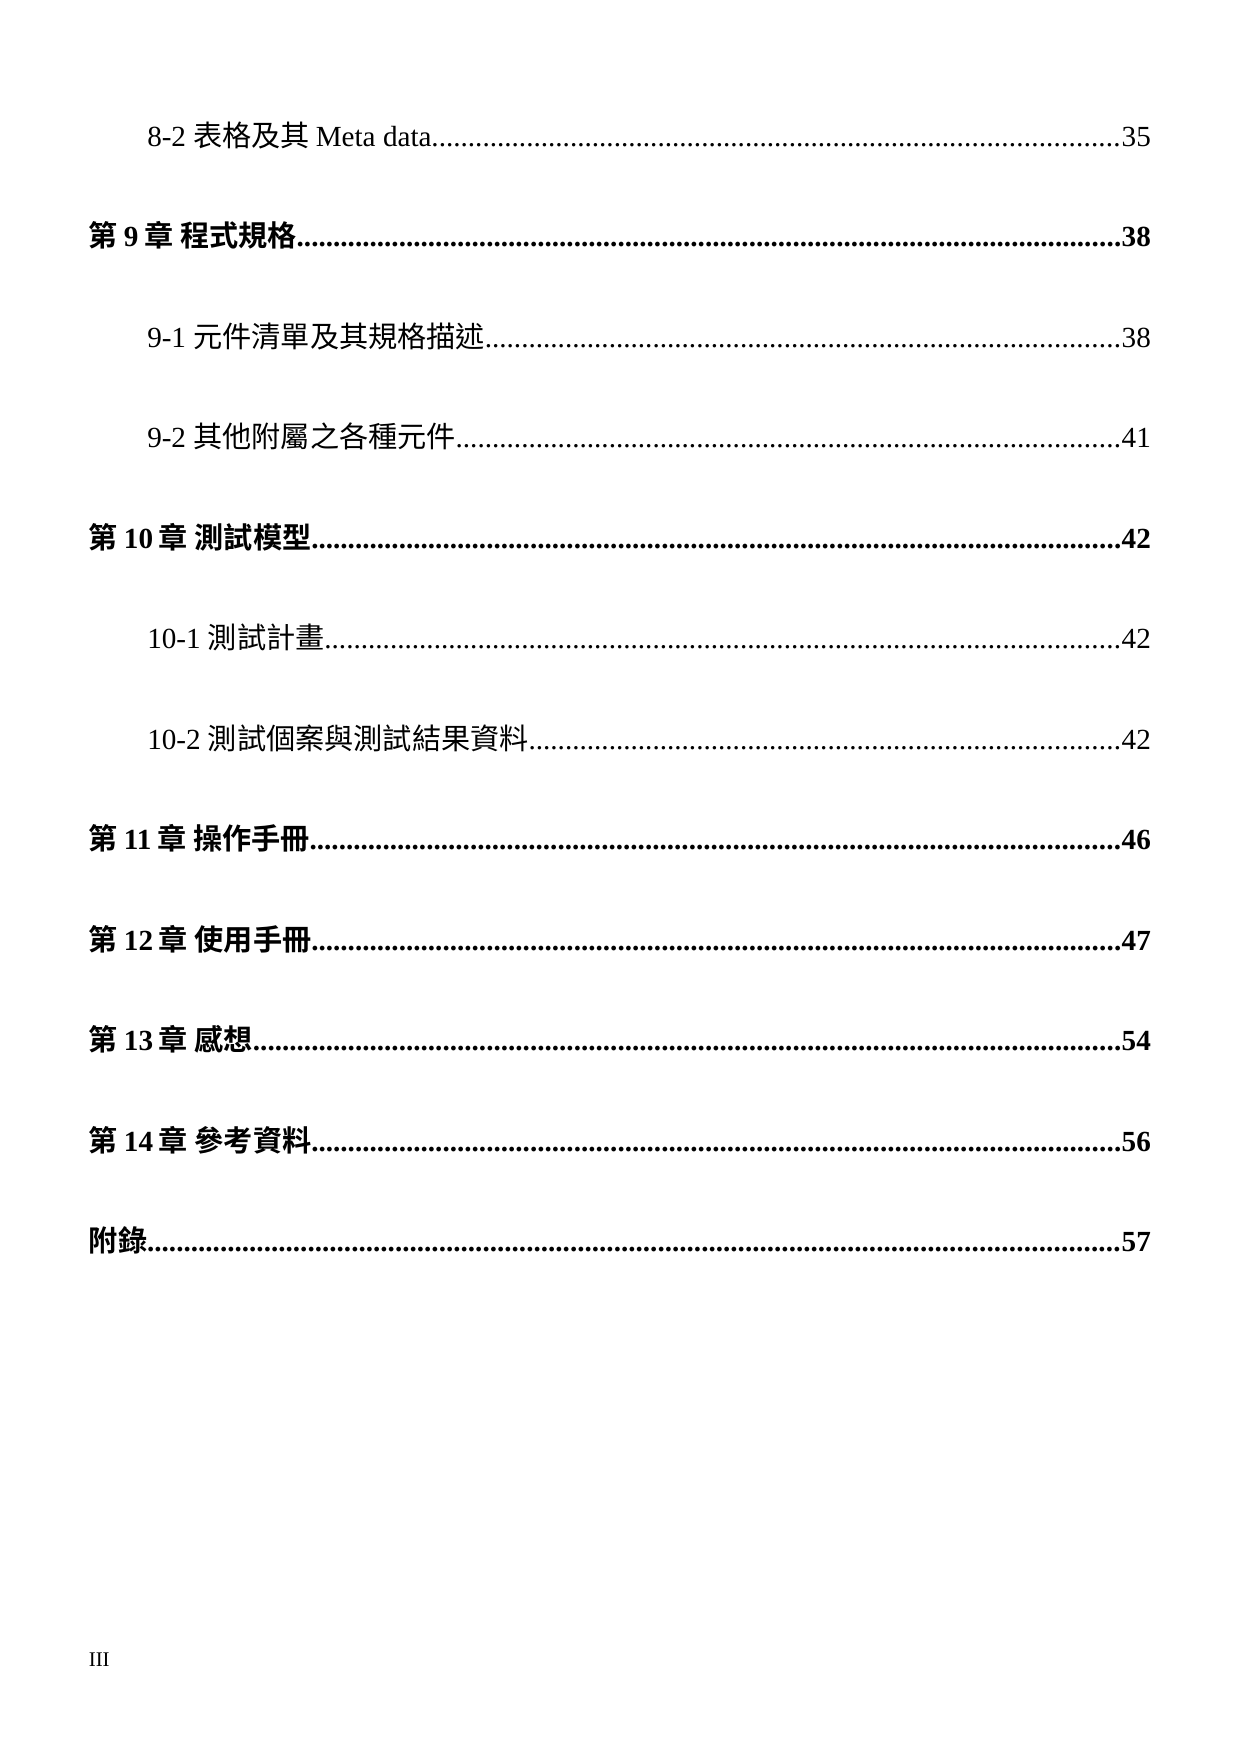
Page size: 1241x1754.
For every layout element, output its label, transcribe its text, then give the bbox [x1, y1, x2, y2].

text 8-2 表格及其Meta data 35 [147, 94, 1152, 173]
text 10-2 測試個案與測試結果資料 42 [147, 697, 1152, 776]
text 第9章 程式規格 38 [89, 194, 1152, 274]
text 第13章 感想 54 [89, 998, 1152, 1078]
text 9-2 其他附屬之各種元件 41 [147, 395, 1152, 475]
text 10-1 測試計畫 42 [147, 596, 1152, 676]
text 第10章 測試模型 42 [89, 496, 1152, 575]
text 9-1 元件清單及其規格描述 38 [147, 295, 1152, 374]
text 第12章 使用手冊 47 [89, 898, 1152, 977]
text 第11章 操作手冊 46 [89, 797, 1152, 877]
text 第14章 參考資料 56 [89, 1099, 1152, 1178]
text 附錄 57 [89, 1199, 1152, 1279]
